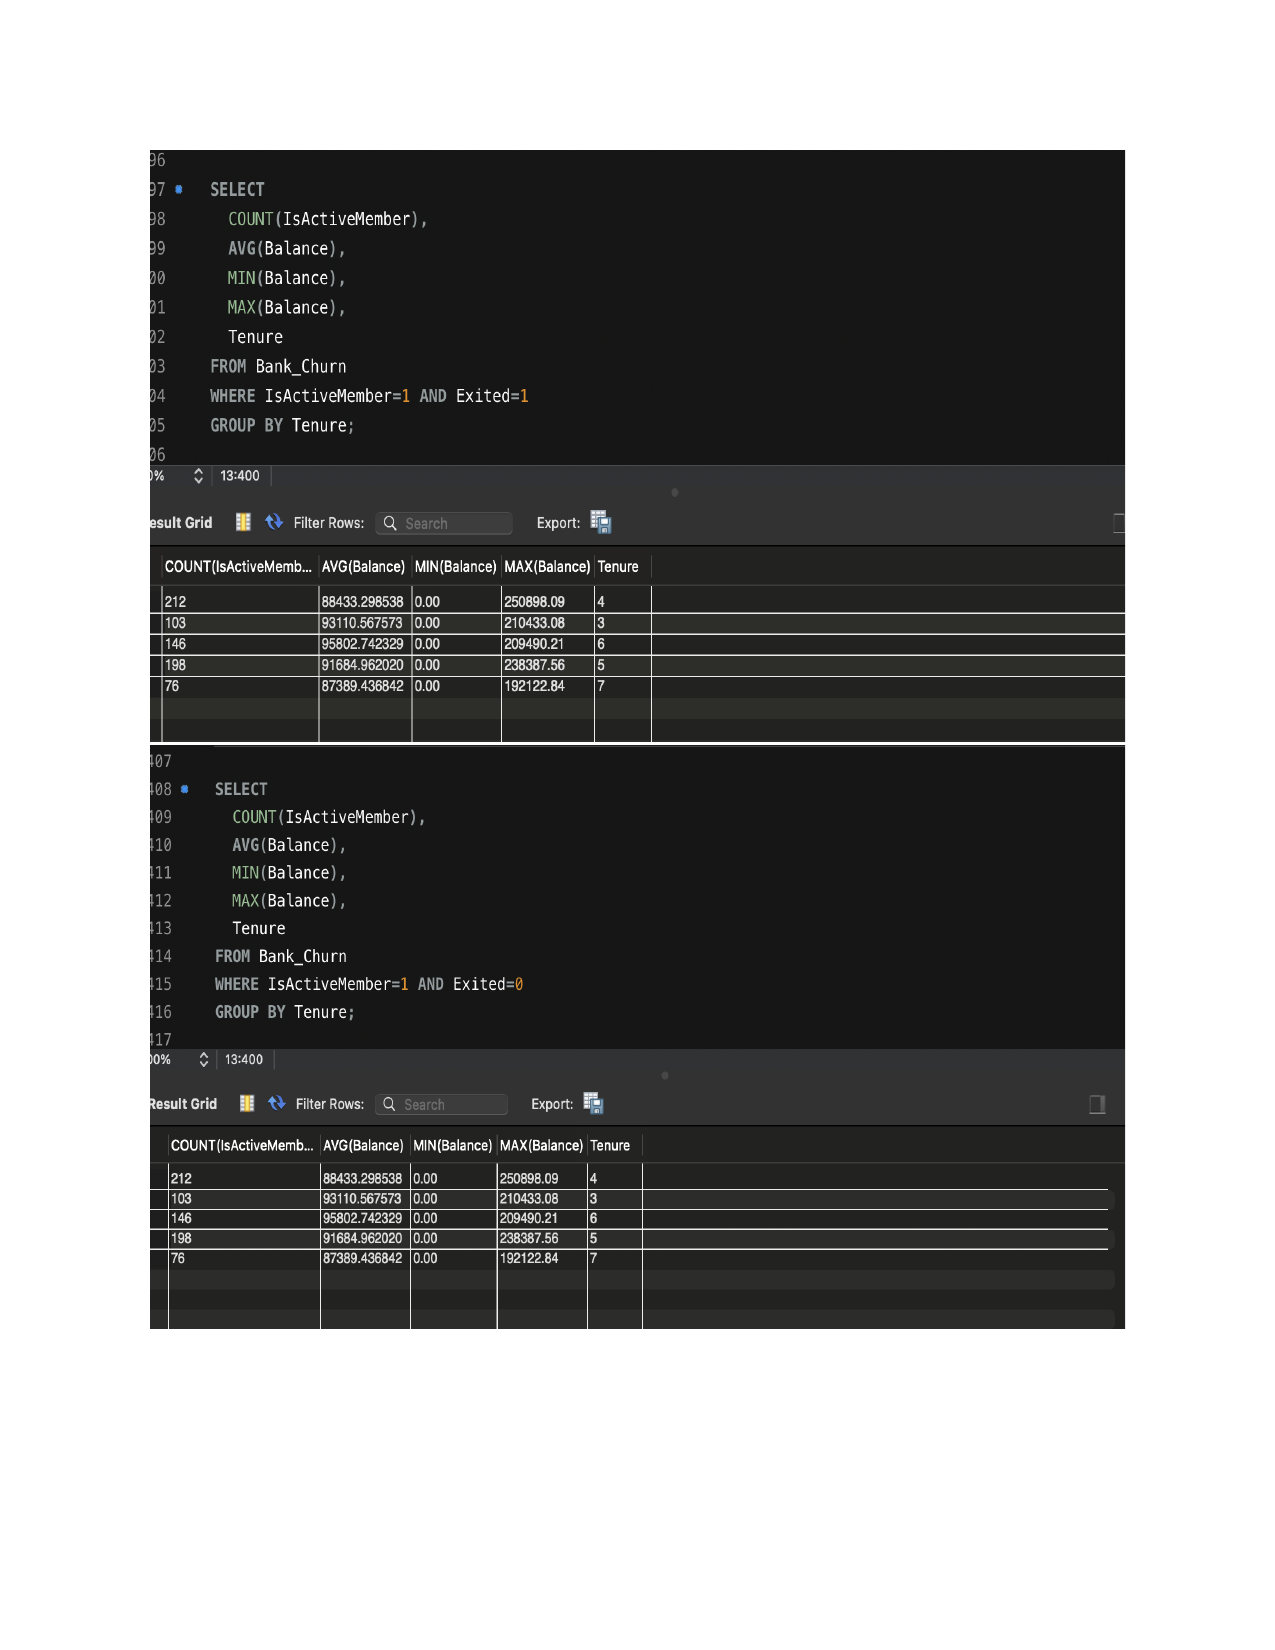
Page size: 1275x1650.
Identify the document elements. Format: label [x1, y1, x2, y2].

picture [150, 150, 1125, 742]
picture [150, 745, 1125, 1329]
